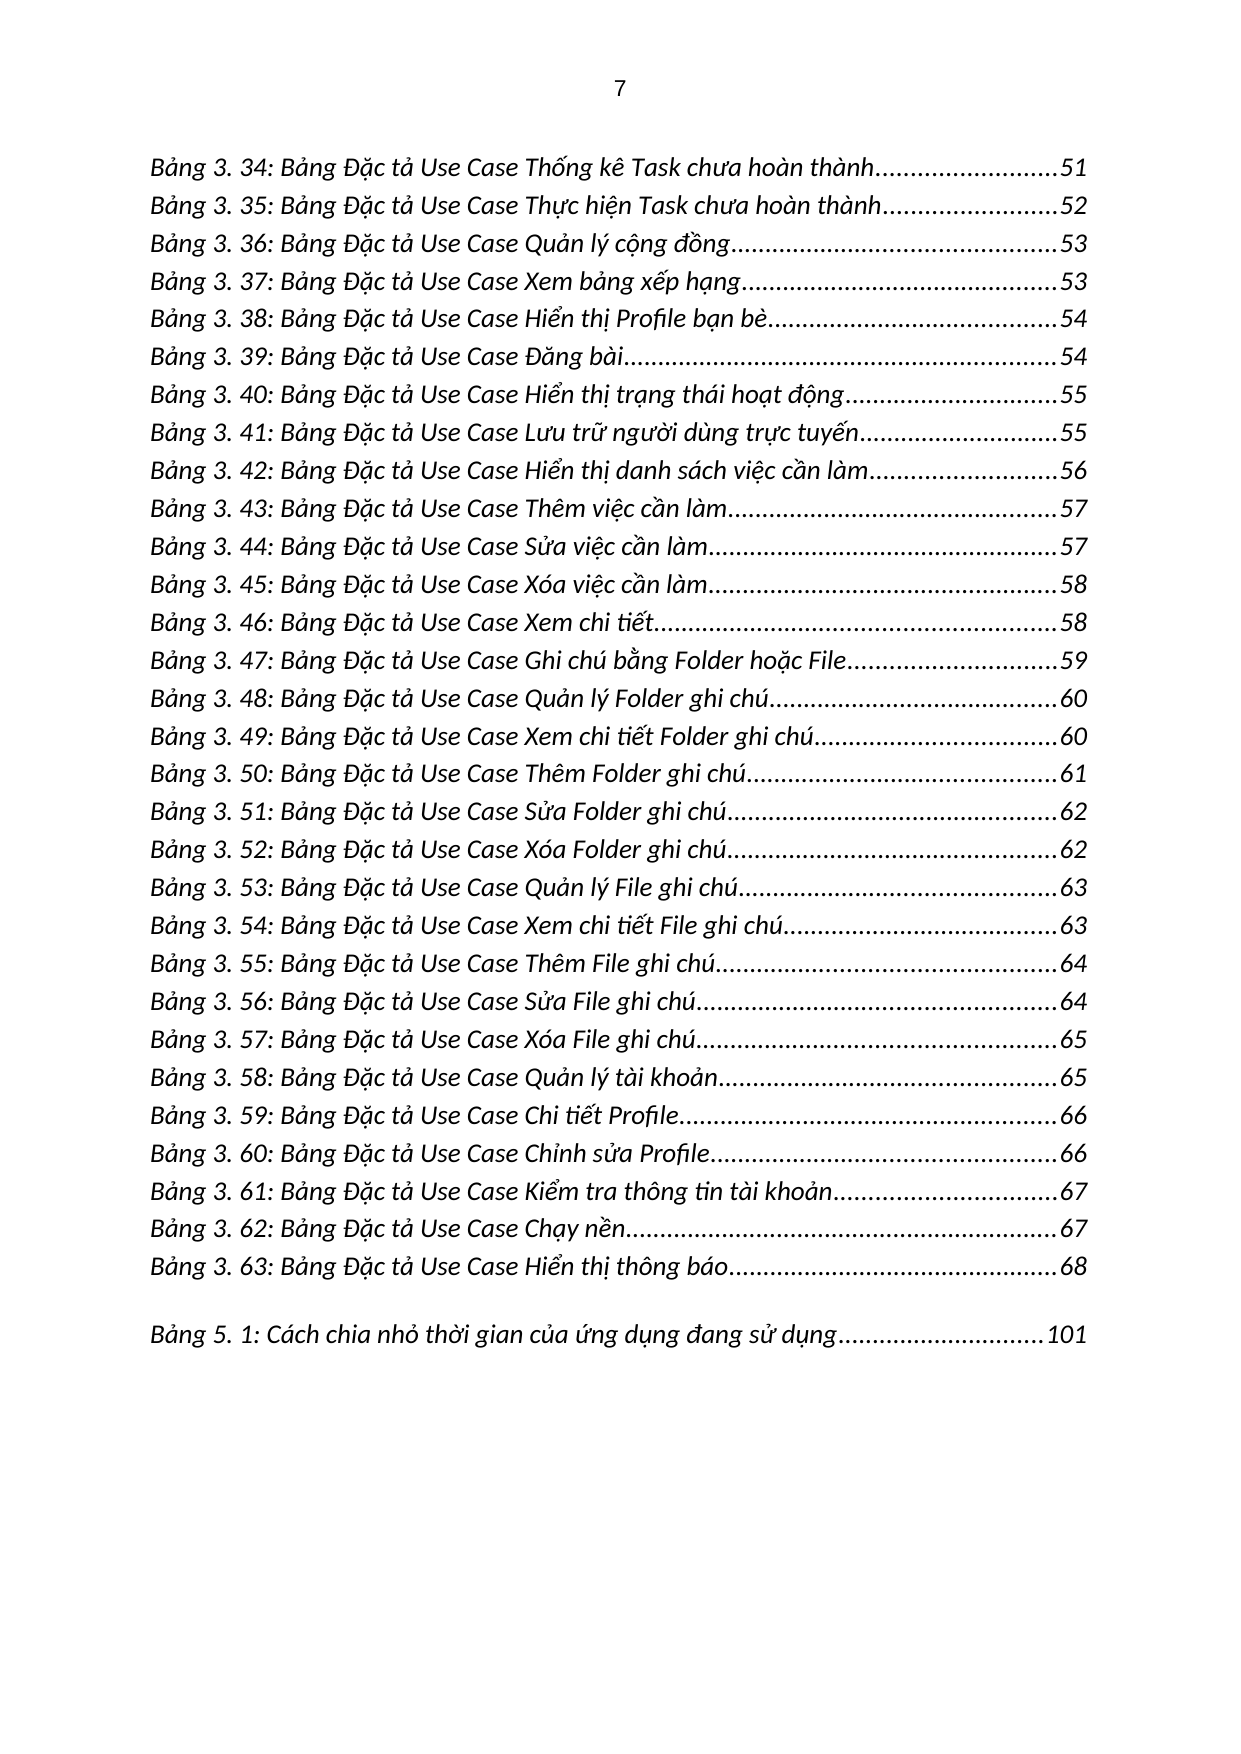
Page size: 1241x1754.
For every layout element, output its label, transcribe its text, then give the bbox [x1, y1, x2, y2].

text Bảng 3. 34: Bảng Đặc tả Use Case Thống kê Task chưa hoàn thành 51 [150, 150, 1090, 183]
text Bảng 3. 49: Bảng Đặc tả Use Case Xem chi tiết Folder ghi chú 60 [150, 719, 1090, 752]
text Bảng 3. 37: Bảng Đặc tả Use Case Xem bảng xếp hạng 53 [150, 264, 1090, 297]
text Bảng 3. 39: Bảng Đặc tả Use Case Đăng bài 54 [150, 339, 1090, 373]
text Bảng 3. 46: Bảng Đặc tả Use Case Xem chi tiết 58 [150, 605, 1090, 638]
text Bảng 3. 63: Bảng Đặc tả Use Case Hiển thị thông báo 68 [150, 1249, 1090, 1283]
text Bảng 3. 41: Bảng Đặc tả Use Case Lưu trữ người dùng trực tuyến 55 [150, 415, 1090, 448]
text Bảng 3. 51: Bảng Đặc tả Use Case Sửa Folder ghi chú 62 [150, 794, 1090, 828]
text Bảng 3. 54: Bảng Đặc tả Use Case Xem chi tiết File ghi chú 63 [150, 908, 1090, 941]
text Bảng 3. 45: Bảng Đặc tả Use Case Xóa việc cần làm 58 [150, 567, 1090, 600]
text Bảng 3. 62: Bảng Đặc tả Use Case Chạy nền 67 [150, 1212, 1090, 1245]
text Bảng 3. 50: Bảng Đặc tả Use Case Thêm Folder ghi chú 61 [150, 757, 1090, 790]
text Bảng 3. 44: Bảng Đặc tả Use Case Sửa việc cần làm 57 [150, 529, 1090, 562]
text Bảng 3. 40: Bảng Đặc tả Use Case Hiển thị trạng thái hoạt động 55 [150, 377, 1090, 411]
text Bảng 3. 48: Bảng Đặc tả Use Case Quản lý Folder ghi chú 60 [150, 681, 1090, 714]
text Bảng 3. 61: Bảng Đặc tả Use Case Kiểm tra thông tin tài khoản 67 [150, 1174, 1090, 1207]
text Bảng 3. 56: Bảng Đặc tả Use Case Sửa File ghi chú 64 [150, 984, 1090, 1017]
text Bảng 5. 1: Cách chia nhỏ thời gian của ứng dụng đang sử dụng 101 [150, 1318, 1090, 1351]
text Bảng 3. 57: Bảng Đặc tả Use Case Xóa File ghi chú 65 [150, 1022, 1090, 1055]
text Bảng 3. 60: Bảng Đặc tả Use Case Chỉnh sửa Profile 66 [150, 1136, 1090, 1169]
text Bảng 3. 55: Bảng Đặc tả Use Case Thêm File ghi chú 64 [150, 946, 1090, 979]
text Bảng 3. 38: Bảng Đặc tả Use Case Hiển thị Profile bạn bè 54 [150, 302, 1090, 335]
text Bảng 3. 53: Bảng Đặc tả Use Case Quản lý File ghi chú 63 [150, 870, 1090, 903]
text Bảng 3. 42: Bảng Đặc tả Use Case Hiển thị danh sách việc cần làm 56 [150, 453, 1090, 486]
text Bảng 3. 52: Bảng Đặc tả Use Case Xóa Folder ghi chú 62 [150, 832, 1090, 866]
text Bảng 3. 43: Bảng Đặc tả Use Case Thêm việc cần làm 57 [150, 491, 1090, 524]
text Bảng 3. 47: Bảng Đặc tả Use Case Ghi chú bằng Folder hoặc File 59 [150, 643, 1090, 676]
text Bảng 3. 35: Bảng Đặc tả Use Case Thực hiện Task chưa hoàn thành 52 [150, 188, 1090, 221]
text Bảng 3. 59: Bảng Đặc tả Use Case Chi tiết Profile 66 [150, 1098, 1090, 1131]
text Bảng 3. 36: Bảng Đặc tả Use Case Quản lý cộng đồng 53 [150, 226, 1090, 259]
text Bảng 3. 58: Bảng Đặc tả Use Case Quản lý tài khoản 65 [150, 1060, 1090, 1093]
